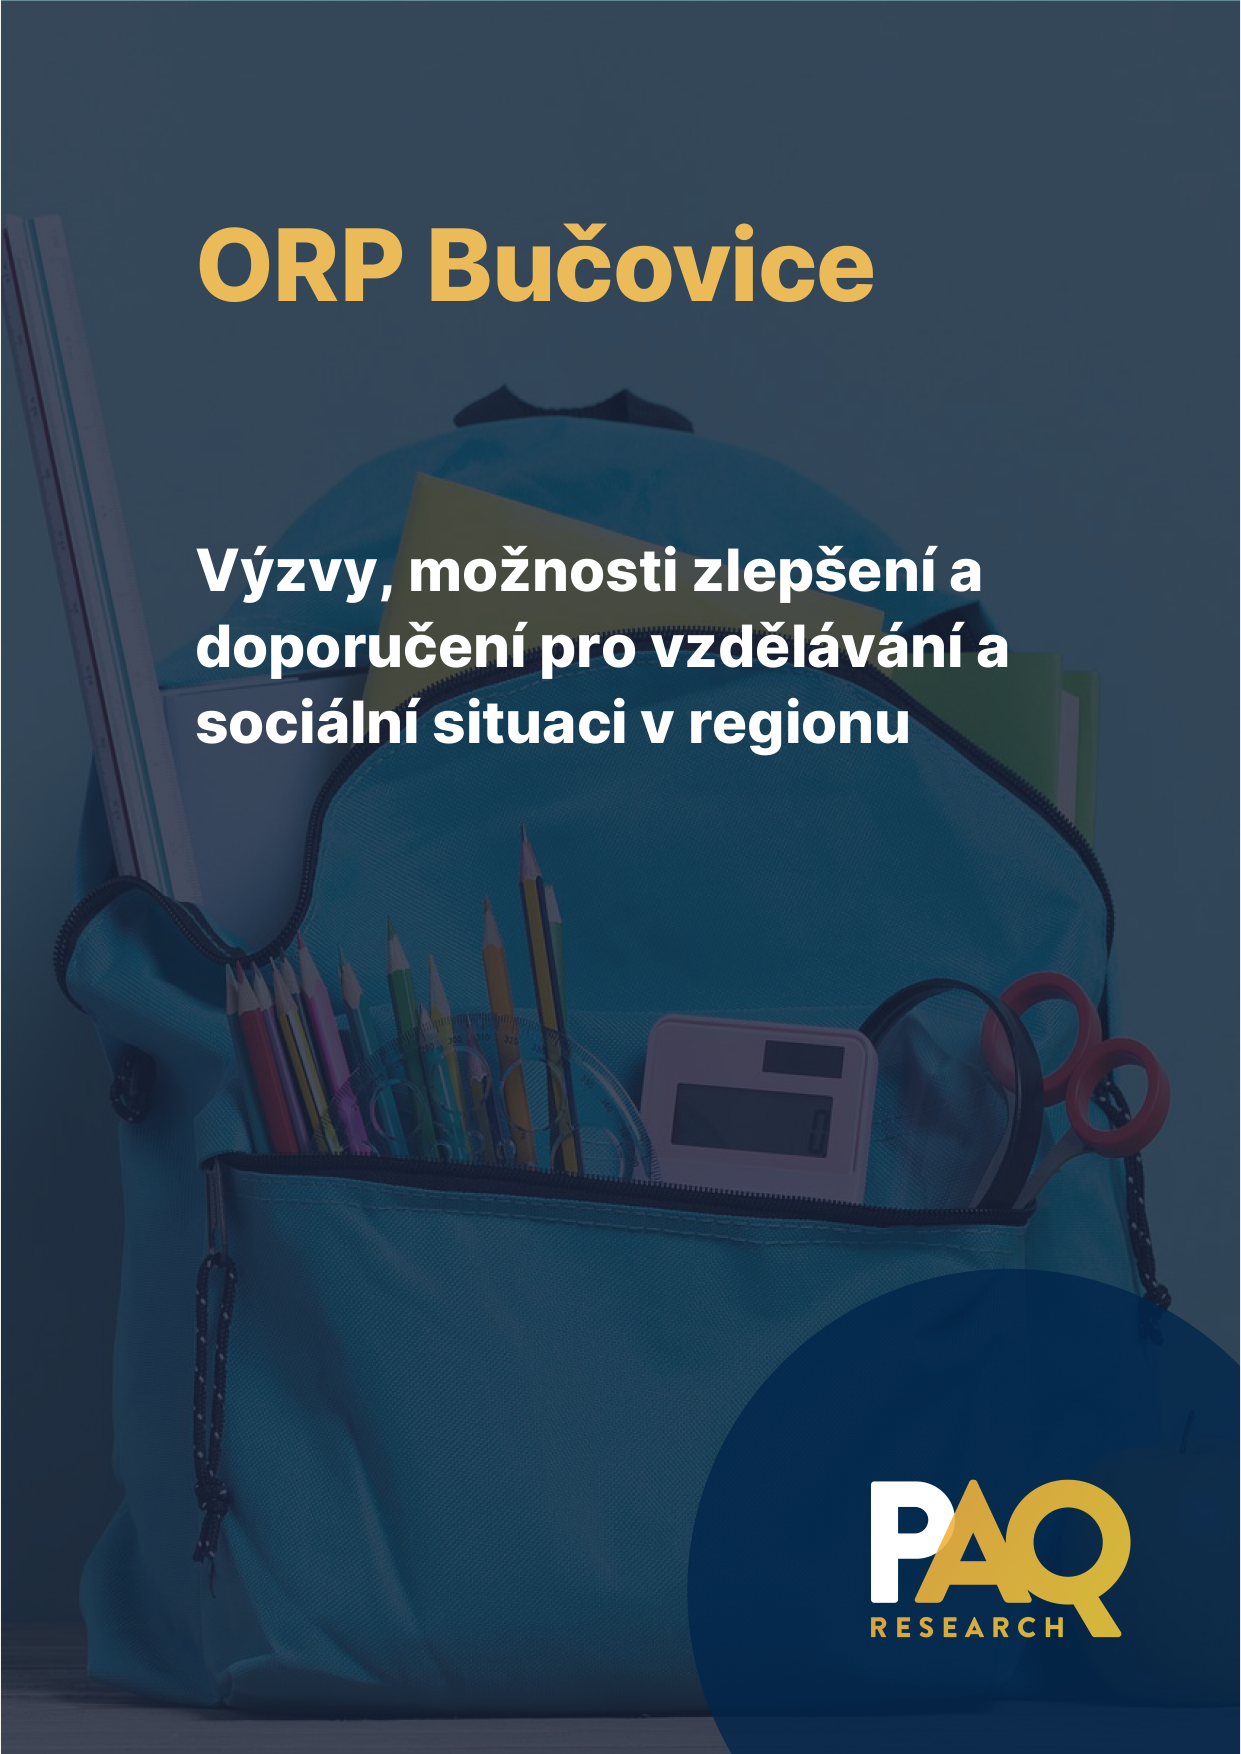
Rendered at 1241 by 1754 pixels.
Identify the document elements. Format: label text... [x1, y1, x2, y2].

text ORP Bučovice [195, 205, 1045, 326]
picture [0, 0, 1241, 1754]
text Výzvy, možnosti zlepšení a doporučení pro vzdělávání a sociální situaci v regionu [195, 534, 1045, 758]
